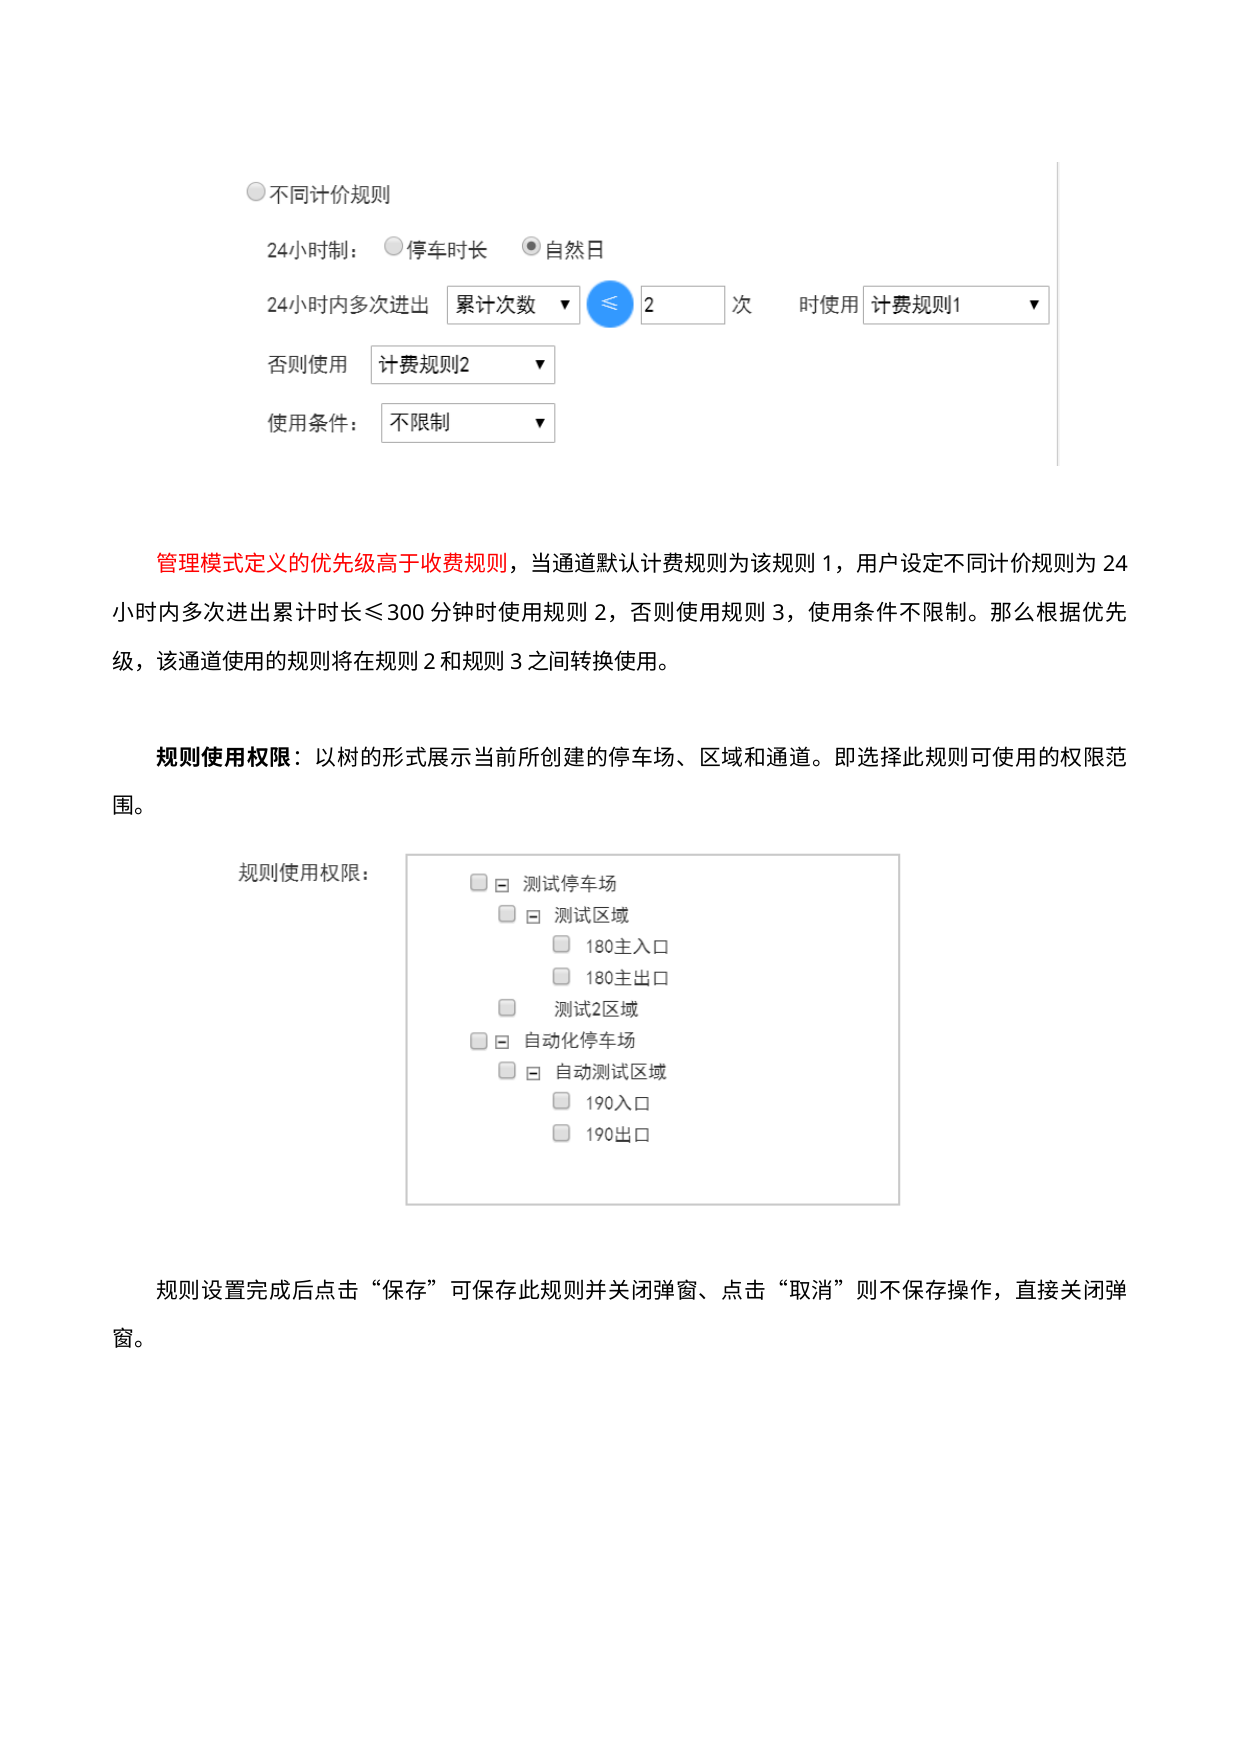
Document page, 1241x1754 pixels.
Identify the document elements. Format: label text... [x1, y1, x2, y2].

picture [226, 836, 1014, 1238]
picture [180, 162, 1060, 466]
list 规则使用权限：以树的形式展示当前所创建的停车场、区域和通道。即选择此规则可使用的权限范围。 [112, 739, 1128, 821]
list 规则设置完成后点击“保存”可保存此规则并关闭弹窗、点击“取消”则不保存操作，直接关闭弹窗。 [112, 1272, 1128, 1353]
list 管理模式定义的优先级高于收费规则，当通道默认计费规则为该规则1，用户设定不同计价规则为24小时内多次进出累计时长≤300分钟时使用规则2，否则使用规则3，使用条件不限制。那么根据优先级，该通道使用的规则将在规则2和规则3之间转换使用。 [112, 546, 1128, 676]
